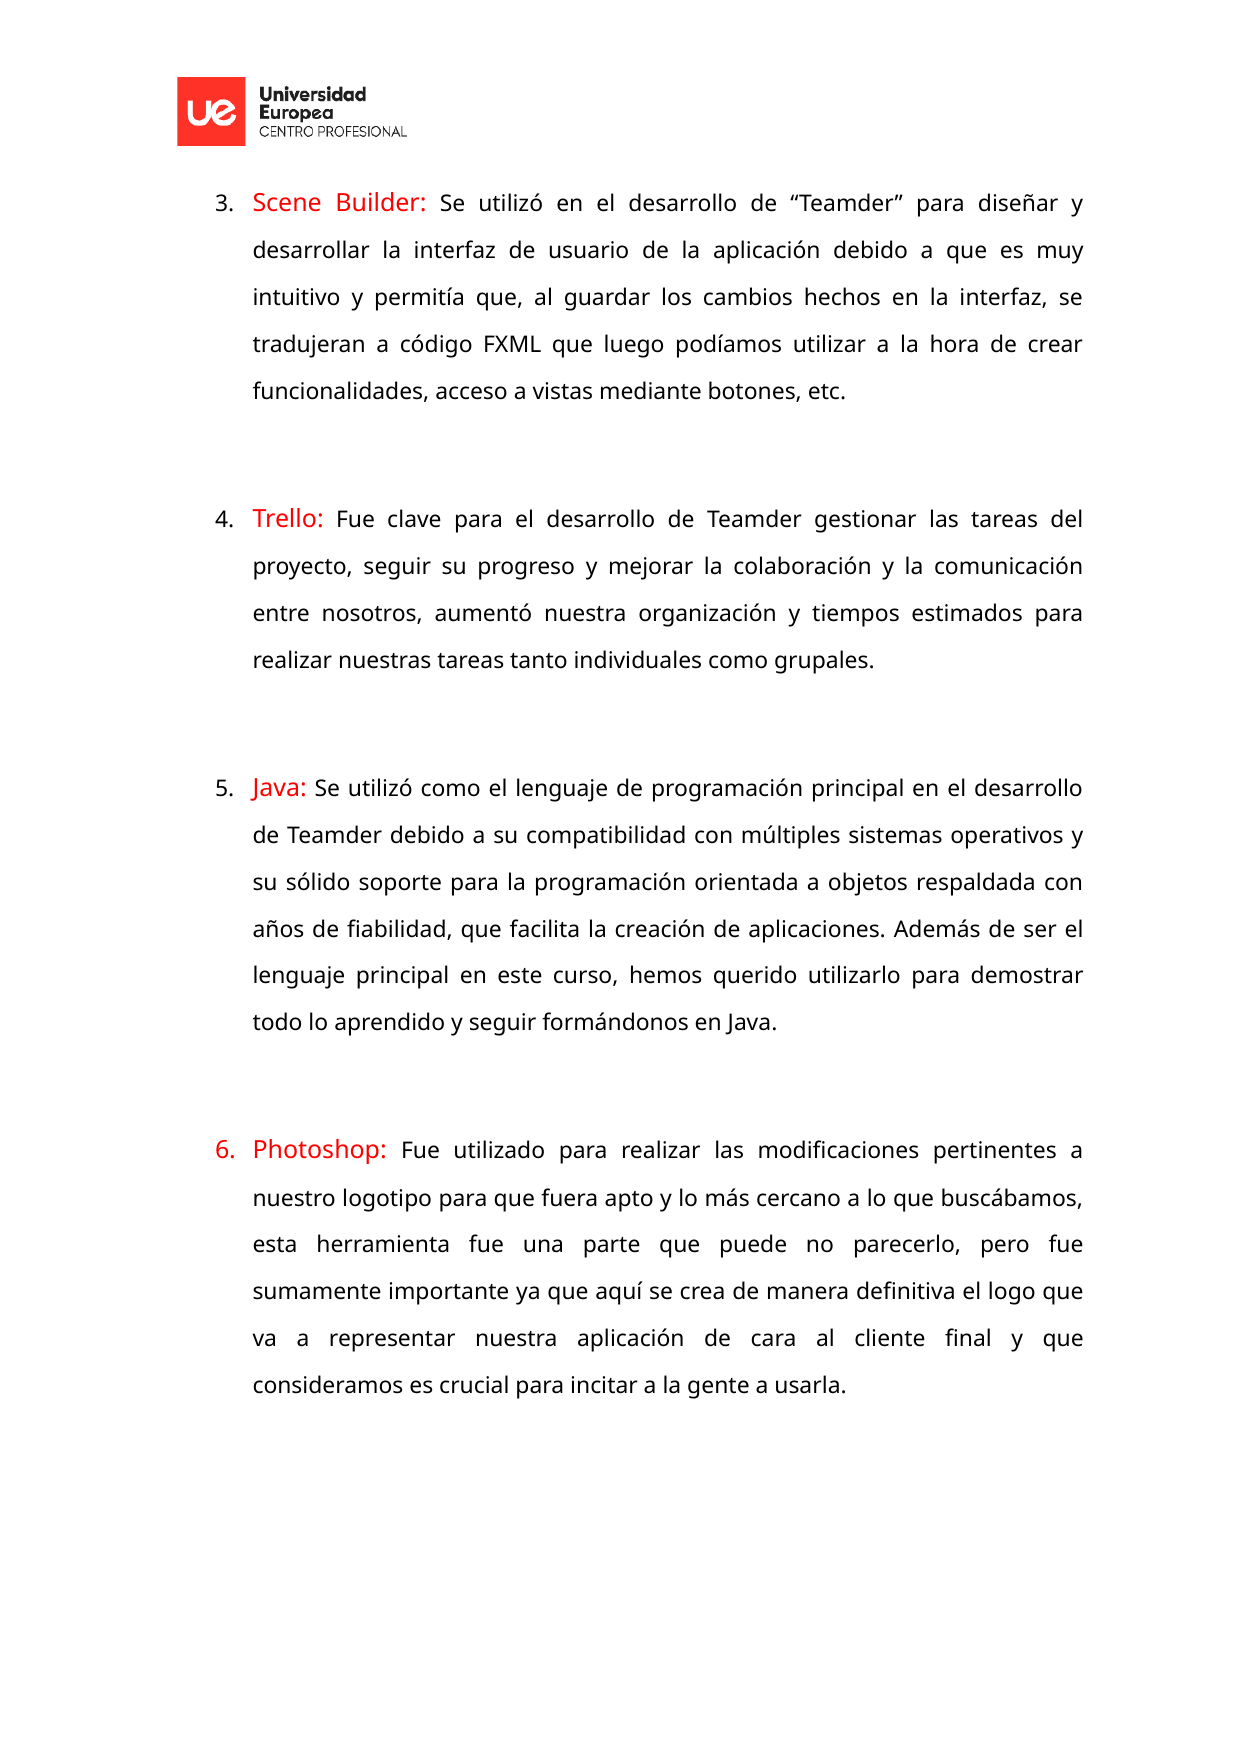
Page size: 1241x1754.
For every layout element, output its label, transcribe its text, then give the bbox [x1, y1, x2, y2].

picture [177, 77, 407, 146]
list Trello: Fue clave para el desarrollo de Teamder gestionar las tareas del proyecto, seguir su progreso y mejorar la colaboración y la comunicación entre nosotros, aumentó nuestra organización y tiempos estimados para realizar nuestras tareas tanto individuales como grupales. [215, 500, 1084, 675]
list Scene Builder: Se utilizó en el desarrollo de “Teamder” para diseñar y desarrollar la interfaz de usuario de la aplicación debido a que es muy intuitivo y permitía que, al guardar los cambios hechos en la interfaz, se tradujeran a código FXML que luego podíamos utilizar a la hora de crear funcionalidades, acceso a vistas mediante botones, etc. [215, 184, 1084, 406]
list Photoshop: Fue utilizado para realizar las modificaciones pertinentes a nuestro logotipo para que fuera apto y lo más cercano a lo que buscábamos, esta herramienta fue una parte que puede no parecerlo, pero fue sumamente importante ya que aquí se crea de manera definitiva el logo que va a representar nuestra aplicación de cara al cliente final y que consideramos es crucial para incitar a la gente a usarla. [215, 1132, 1084, 1400]
list Java: Se utilizó como el lenguaje de programación principal en el desarrollo de Teamder debido a su compatibilidad con múltiples sistemas operativos y su sólido soporte para la programación orientada a objetos respaldada con años de fiabilidad, que facilita la creación de aplicaciones. Además de ser el lenguaje principal en este curso, hemos querido utilizarlo para demostrar todo lo aprendido y seguir formándonos en Java. [215, 769, 1084, 1038]
